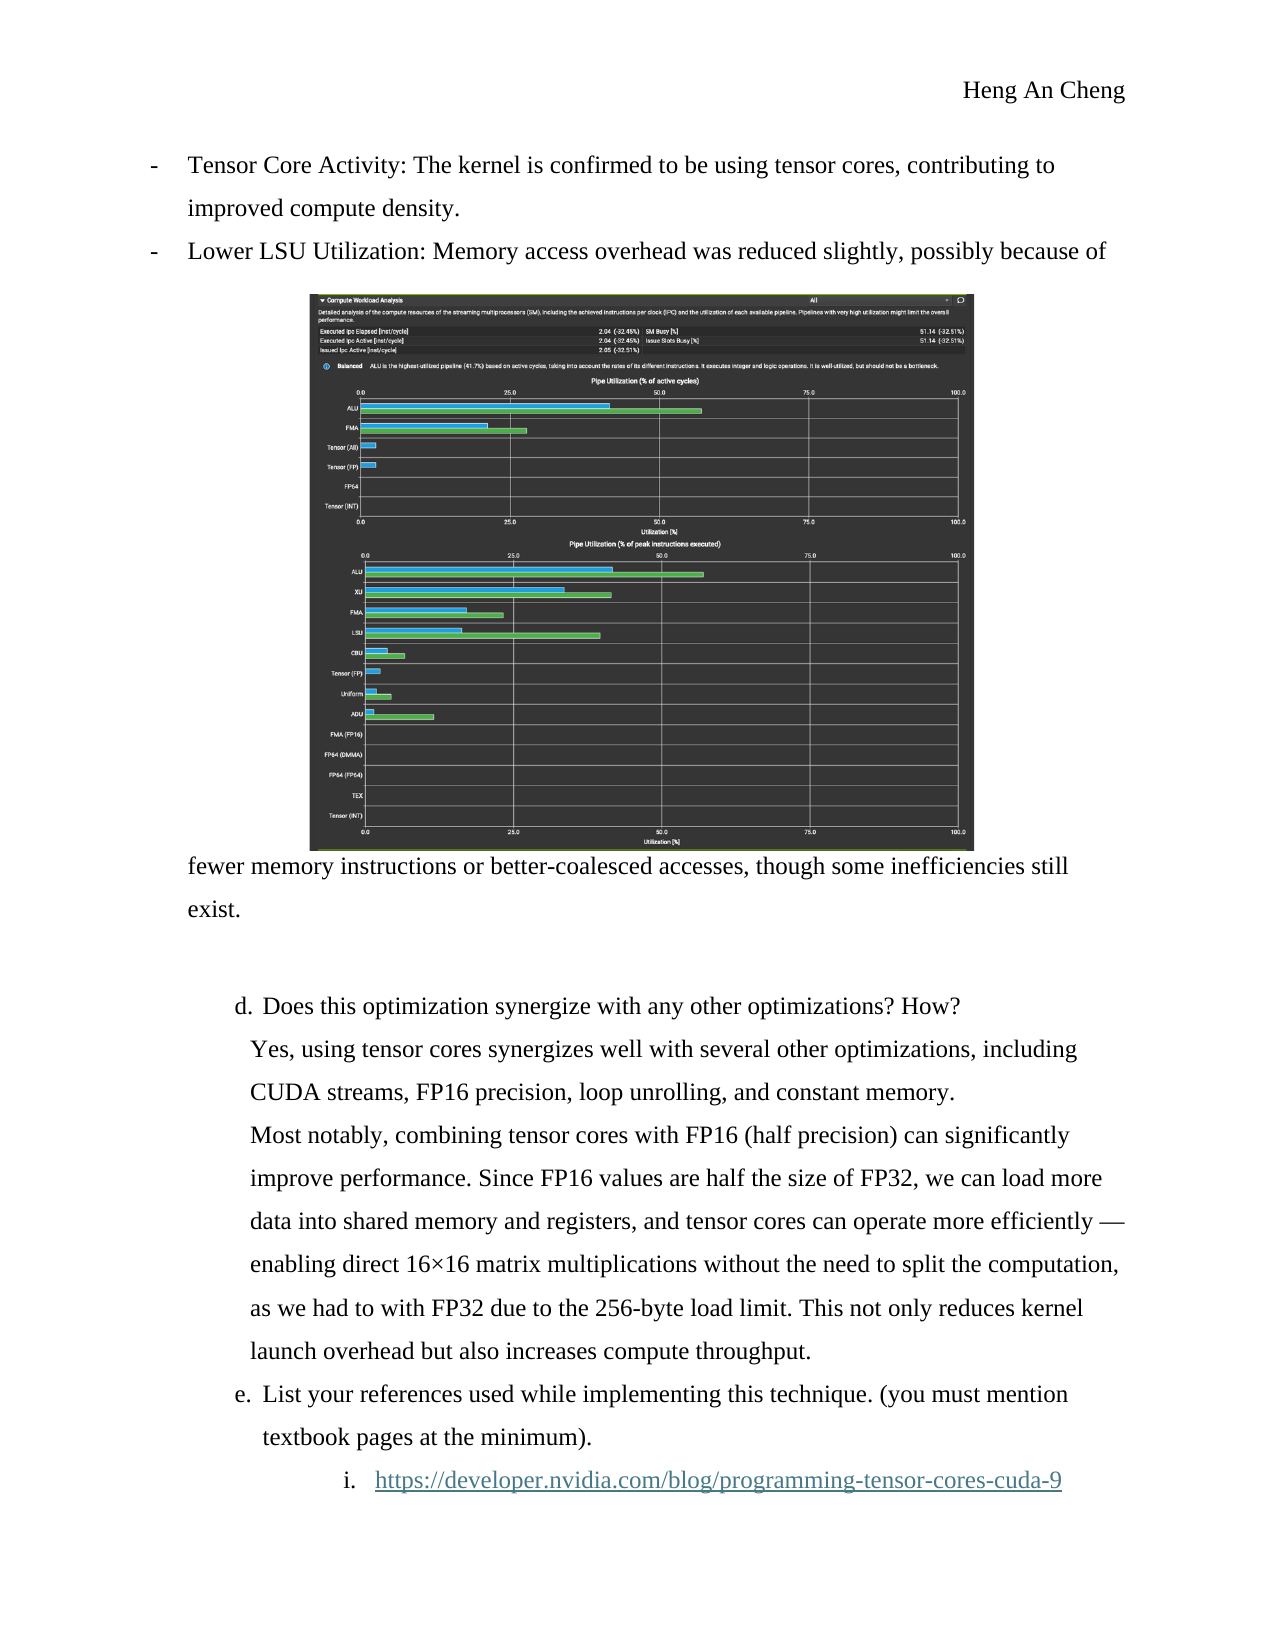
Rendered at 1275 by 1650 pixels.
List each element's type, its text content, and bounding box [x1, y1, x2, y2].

list Yes, using tensor cores synergizes well with several other optimizations, including CUDA streams, FP16 precision, loop unrolling, and constant memory. [250, 1034, 1125, 1106]
list Tensor Core Activity: The kernel is confirmed to be using tensor cores, contributing to improved compute density. [150, 150, 1125, 222]
list Does this optimization synergize with any other optimizations? How? [234, 991, 1125, 1019]
list https://developer.nvidia.com/blog/programming-tensor-cores-cuda-9 [356, 1465, 1125, 1494]
list List your references used while implementing this technique. (you must mention textbook pages at the minimum). [234, 1379, 1125, 1451]
list Most notably, combining tensor cores with FP16 (half precision) can significantly improve performance. Since FP16 values are half the size of FP32, we can load more data into shared memory and registers, and tensor cores can operate more efficiently — enabling direct 16×16 matrix multiplications without the need to split the computation, as we had to with FP32 due to the 256-byte load limit. This not only reduces kernel launch overhead but also increases compute throughput. [250, 1120, 1125, 1364]
picture [309, 294, 975, 851]
